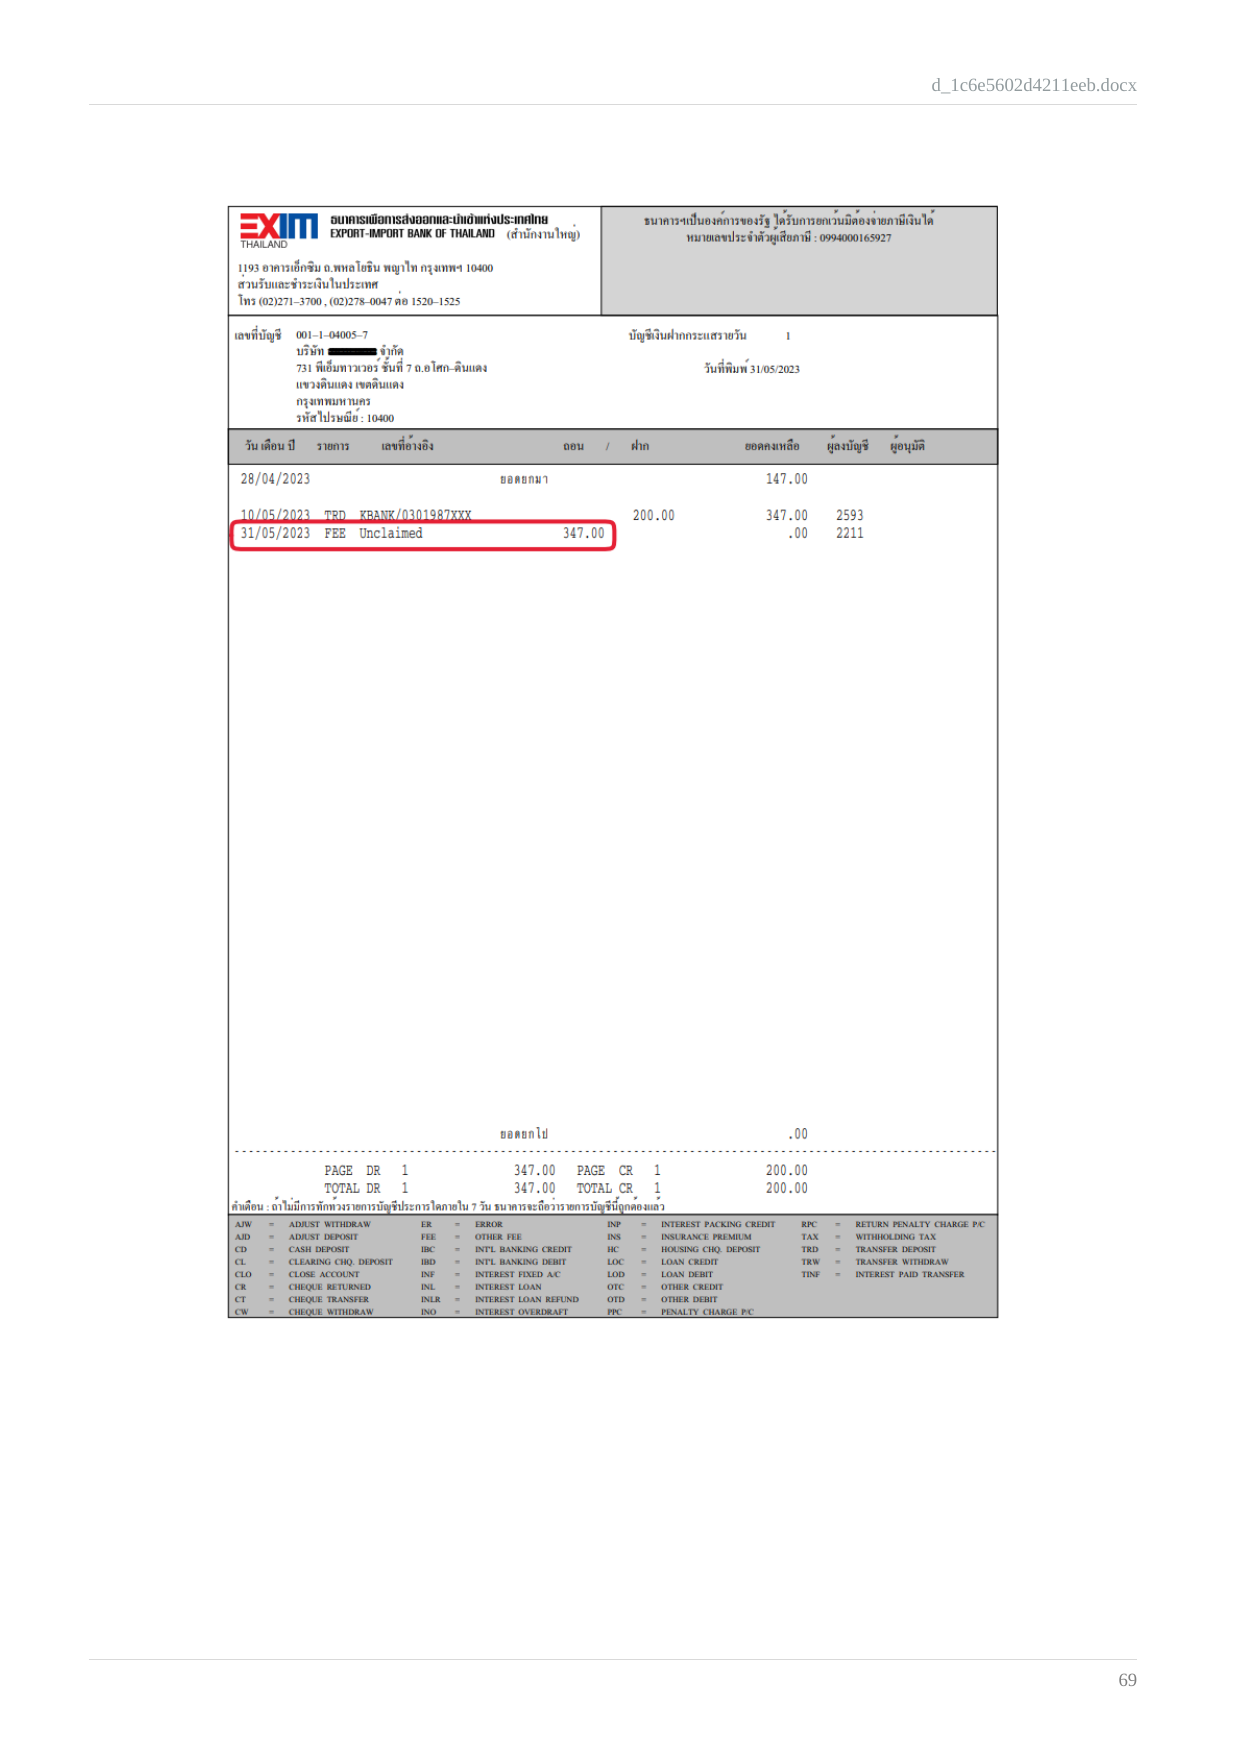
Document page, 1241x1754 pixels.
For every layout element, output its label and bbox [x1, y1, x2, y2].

picture [225, 203, 1001, 1320]
